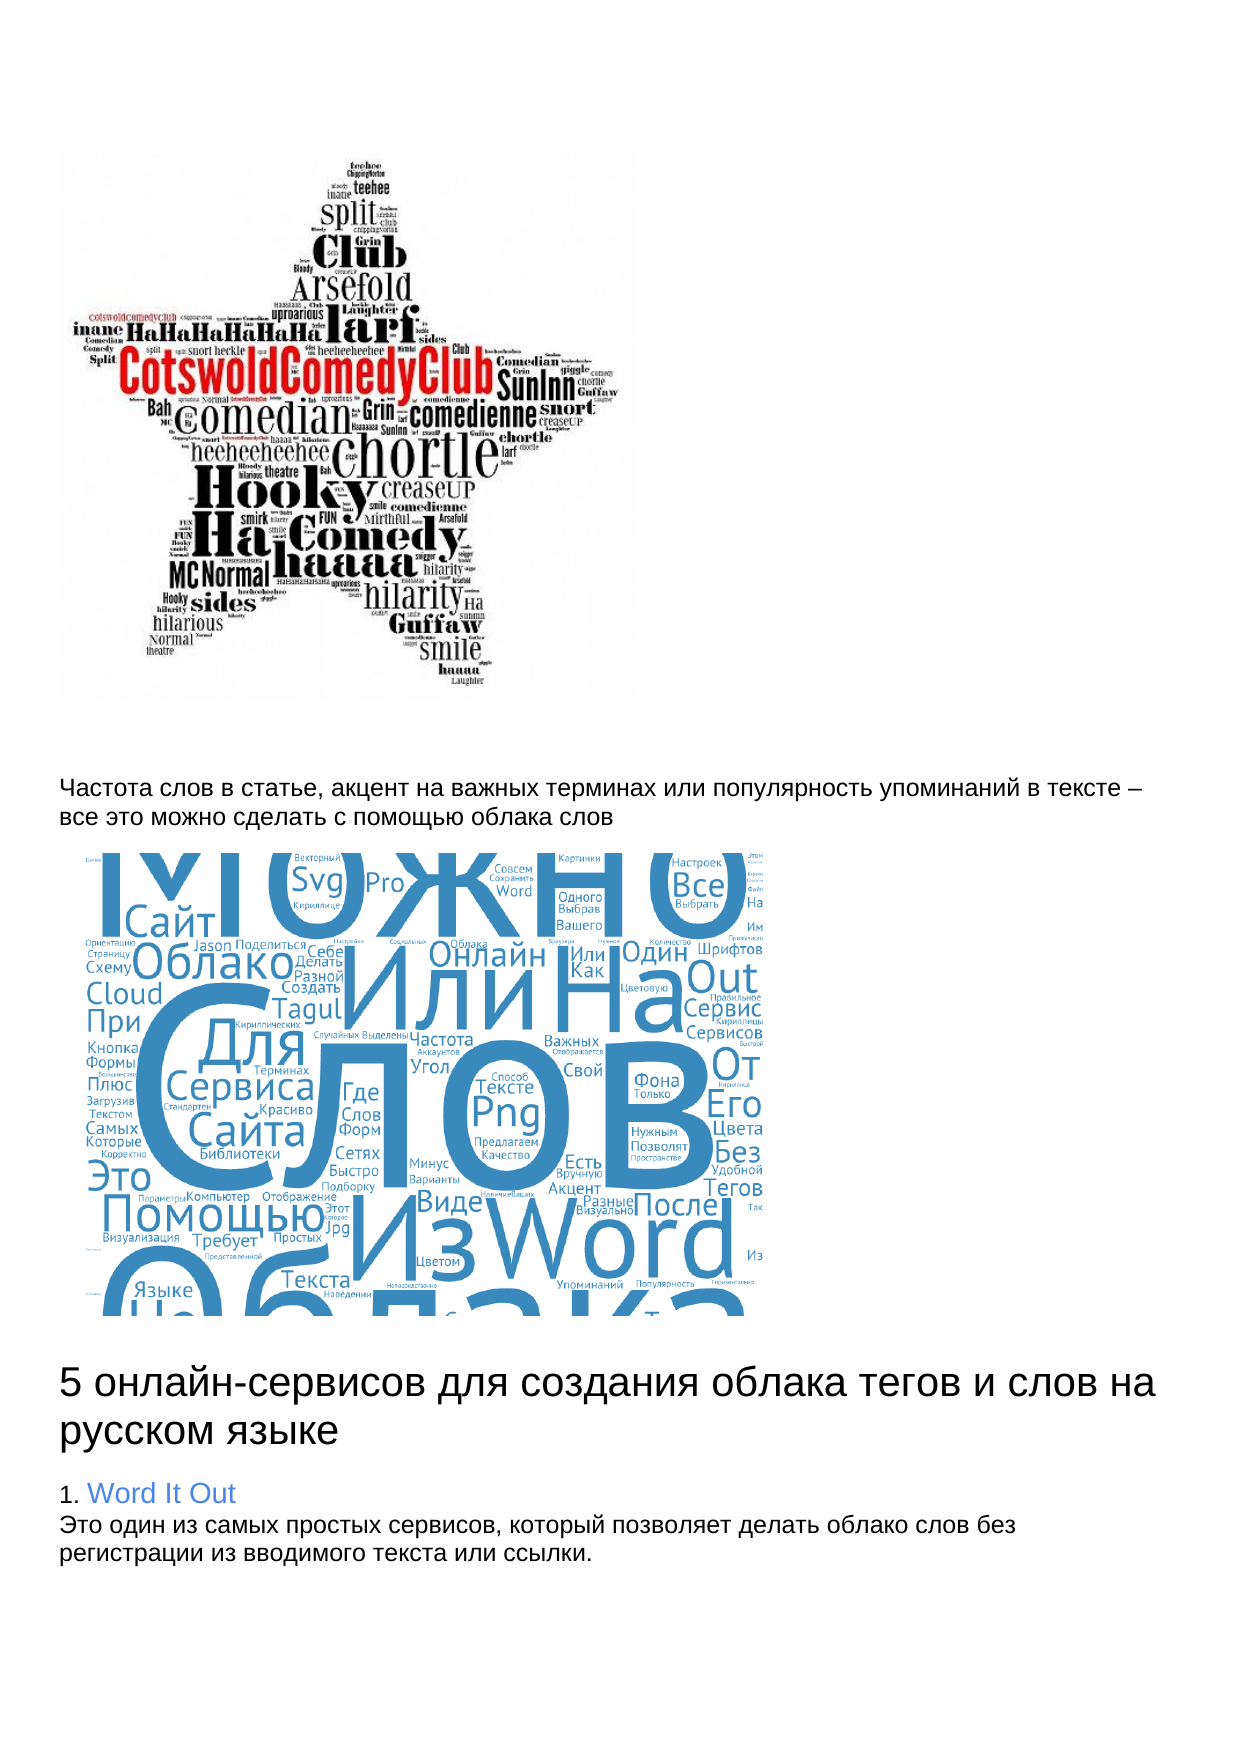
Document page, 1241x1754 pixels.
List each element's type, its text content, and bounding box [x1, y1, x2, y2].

subtitle 1. Word It Out [59, 1476, 1166, 1509]
picture [58, 150, 637, 699]
subtitle 5 онлайн-сервисов для создания облака тегов и слов на русском языке [59, 1357, 1166, 1453]
subtitle Это один из самых простых сервисов, который позволяет делать облако слов без регистрации из вводимого текста или ссылки. [59, 1509, 1166, 1567]
text Частота слов в статье, акцент на важных терминах или популярность упоминаний в тексте – все это можно сделать с помощью облака слов [59, 773, 1166, 831]
picture [58, 853, 790, 1316]
